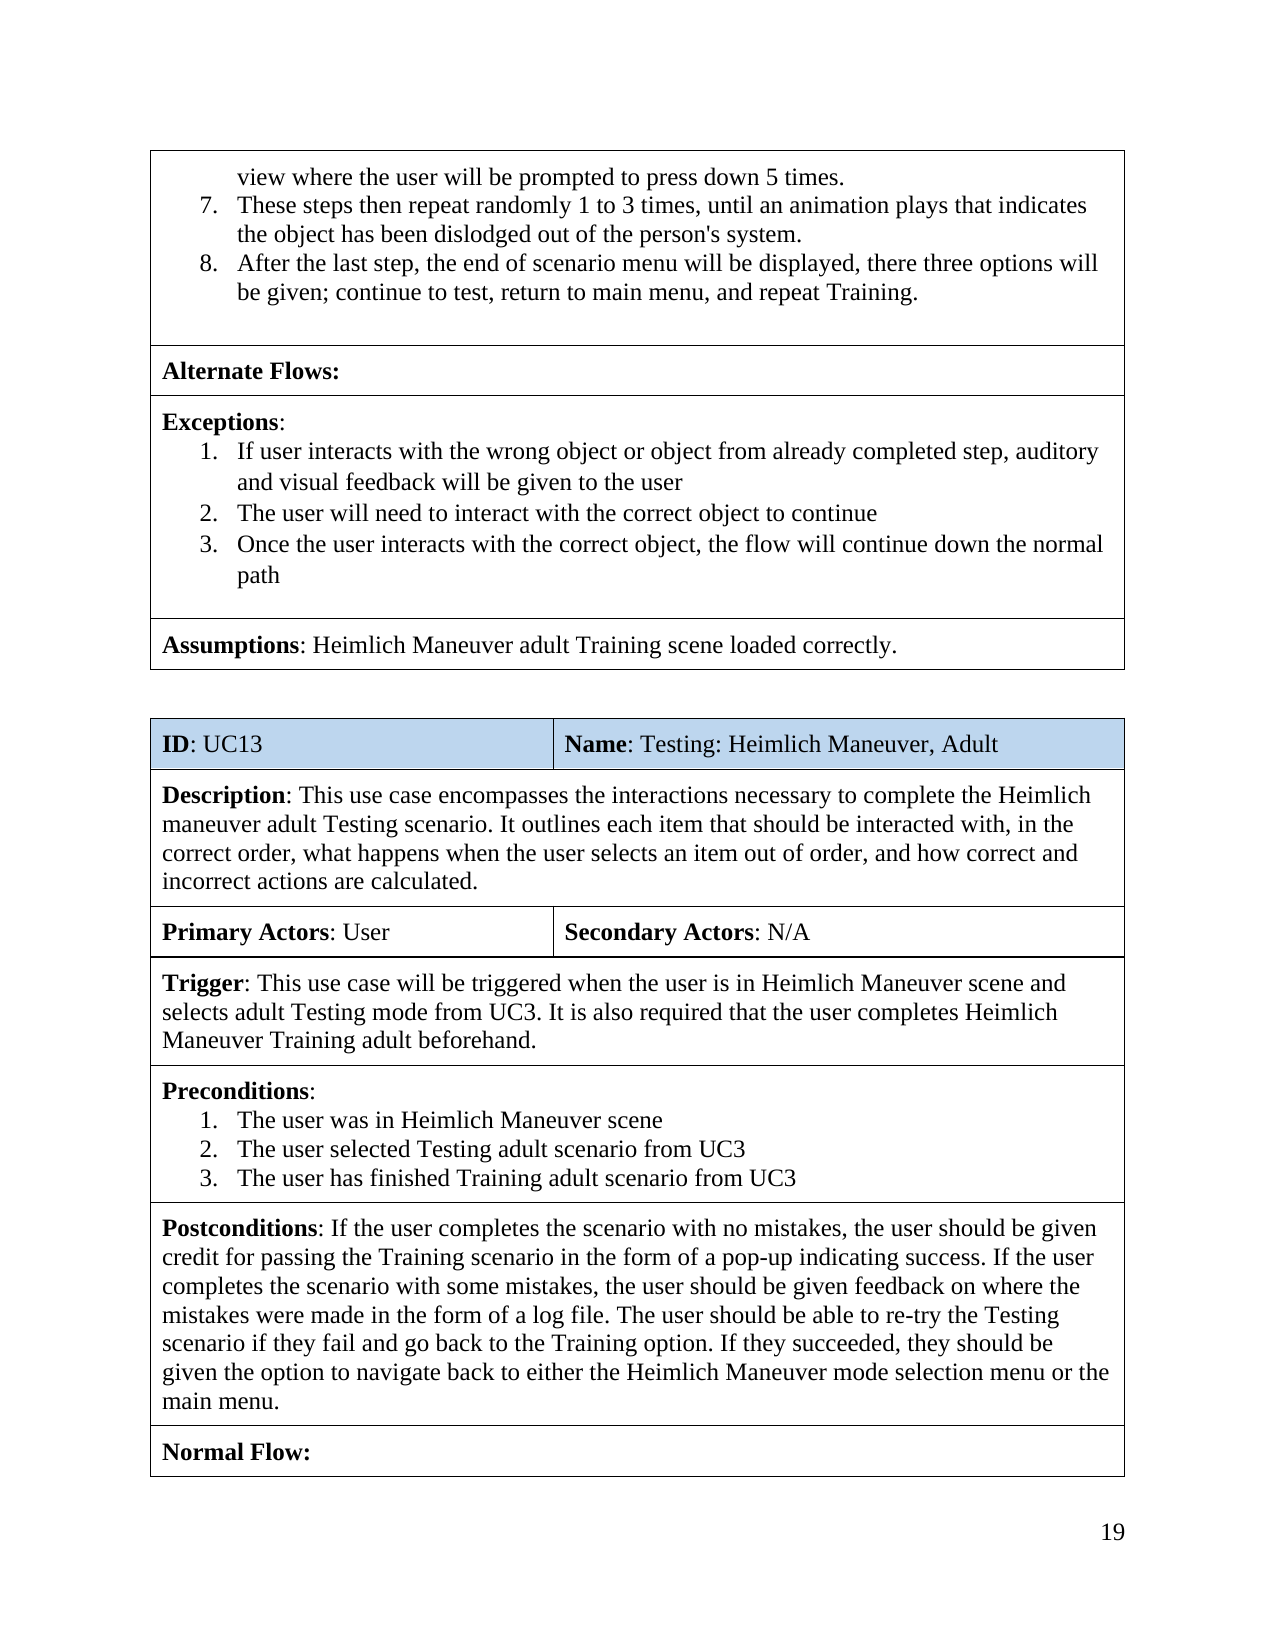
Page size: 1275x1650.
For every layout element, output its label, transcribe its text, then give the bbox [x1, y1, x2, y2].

table_cell Primary Actors: User [151, 907, 553, 956]
table_cell Exceptions: If user interacts with the wrong object or object from already completed step, auditory and visual feedback will be given to the user The user will need to interact with the correct object to continue Once the user interacts with the correct object, the flow will continue down the normal path [151, 396, 1124, 618]
table_cell Preconditions: The user was in Heimlich Maneuver scene The user selected Testing adult scenario from UC3 The user has finished Training adult scenario from UC3 [151, 1066, 1124, 1202]
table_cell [151, 151, 1124, 344]
table_cell Secondary Actors: N/A [554, 907, 1124, 956]
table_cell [151, 1426, 1124, 1476]
table_cell Trigger: This use case will be triggered when the user is in Heimlich Maneuver scene and selects adult Testing mode from UC3. It is also required that the user completes Heimlich Maneuver Training adult beforehand. [151, 958, 1124, 1065]
table_cell Alternate Flows: [151, 346, 1124, 395]
table_header Name: Testing: Heimlich Maneuver, Adult [554, 719, 1124, 768]
table_header ID: UC13 [151, 719, 553, 768]
table_cell Description: This use case encompasses the interactions necessary to complete the Heimlich maneuver adult Testing scenario. It outlines each item that should be interacted with, in the correct order, what happens when the user selects an item out of order, and how correct and incorrect actions are calculated. [151, 770, 1124, 906]
table_cell Assumptions: Heimlich Maneuver adult Training scene loaded correctly. [151, 619, 1124, 669]
table_cell Postconditions: If the user completes the scenario with no mistakes, the user should be given credit for passing the Training scenario in the form of a pop-up indicating success. If the user completes the scenario with some mistakes, the user should be given feedback on where the mistakes were made in the form of a log file. The user should be able to re-try the Testing scenario if they fail and go back to the Training option. If they succeeded, they should be given the option to navigate back to either the Heimlich Maneuver mode selection menu or the main menu. [151, 1203, 1124, 1425]
